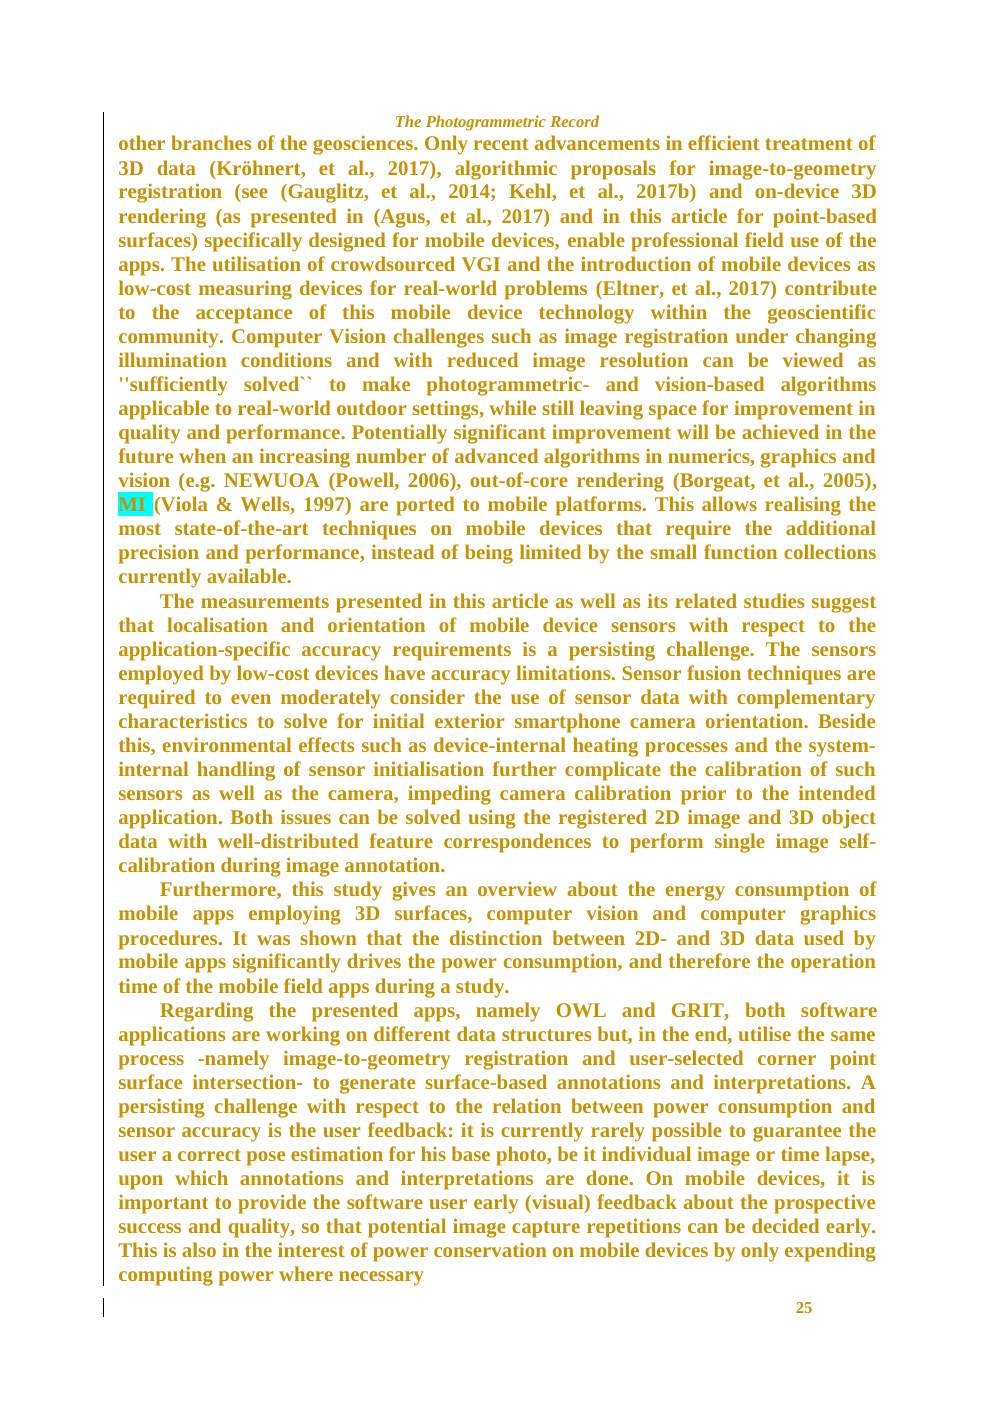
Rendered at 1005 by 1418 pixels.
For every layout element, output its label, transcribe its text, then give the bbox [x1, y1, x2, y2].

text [118, 131, 877, 588]
text The measurements presented in this article as well as its related studies suggest that localisation and orientation of mobile device sensors with respect to the application-specific accuracy requirements is a persisting challenge. The sensors employed by low-cost devices have accuracy limitations. Sensor fusion techniques are required to even moderately consider the use of sensor data with complementary characteristics to solve for initial exterior smartphone camera orientation. Beside this, environmental effects such as device-internal heating processes and the system-internal handling of sensor initialisation further complicate the calibration of such sensors as well as the camera, impeding camera calibration prior to the intended application. Both issues can be solved using the registered 2D image and 3D object data with well-distributed feature correspondences to perform single image self-calibration during image annotation. [118, 588, 877, 877]
text Regarding the presented apps, namely OWL and GRIT, both software applications are working on different data structures but, in the end, utilise the same process -namely image-to-geometry registration and user-selected corner point surface intersection- to generate surface-based annotations and interpretations. A persisting challenge with respect to the relation between power consumption and sensor accuracy is the user feedback: it is currently rarely possible to guarantee the user a correct pose estimation for his base photo, be it individual image or time lapse, upon which annotations and interpretations are done. On mobile devices, it is important to provide the software user early (visual) feedback about the prospective success and quality, so that potential image capture repetitions can be decided early. This is also in the interest of power conservation on mobile devices by only expending computing power where necessary [118, 998, 877, 1286]
text Furthermore, this study gives an overview about the energy consumption of mobile apps employing 3D surfaces, computer vision and computer graphics procedures. It was shown that the distinction between 2D- and 3D data used by mobile apps significantly drives the power consumption, and therefore the operation time of the mobile field apps during a study. [118, 877, 877, 998]
